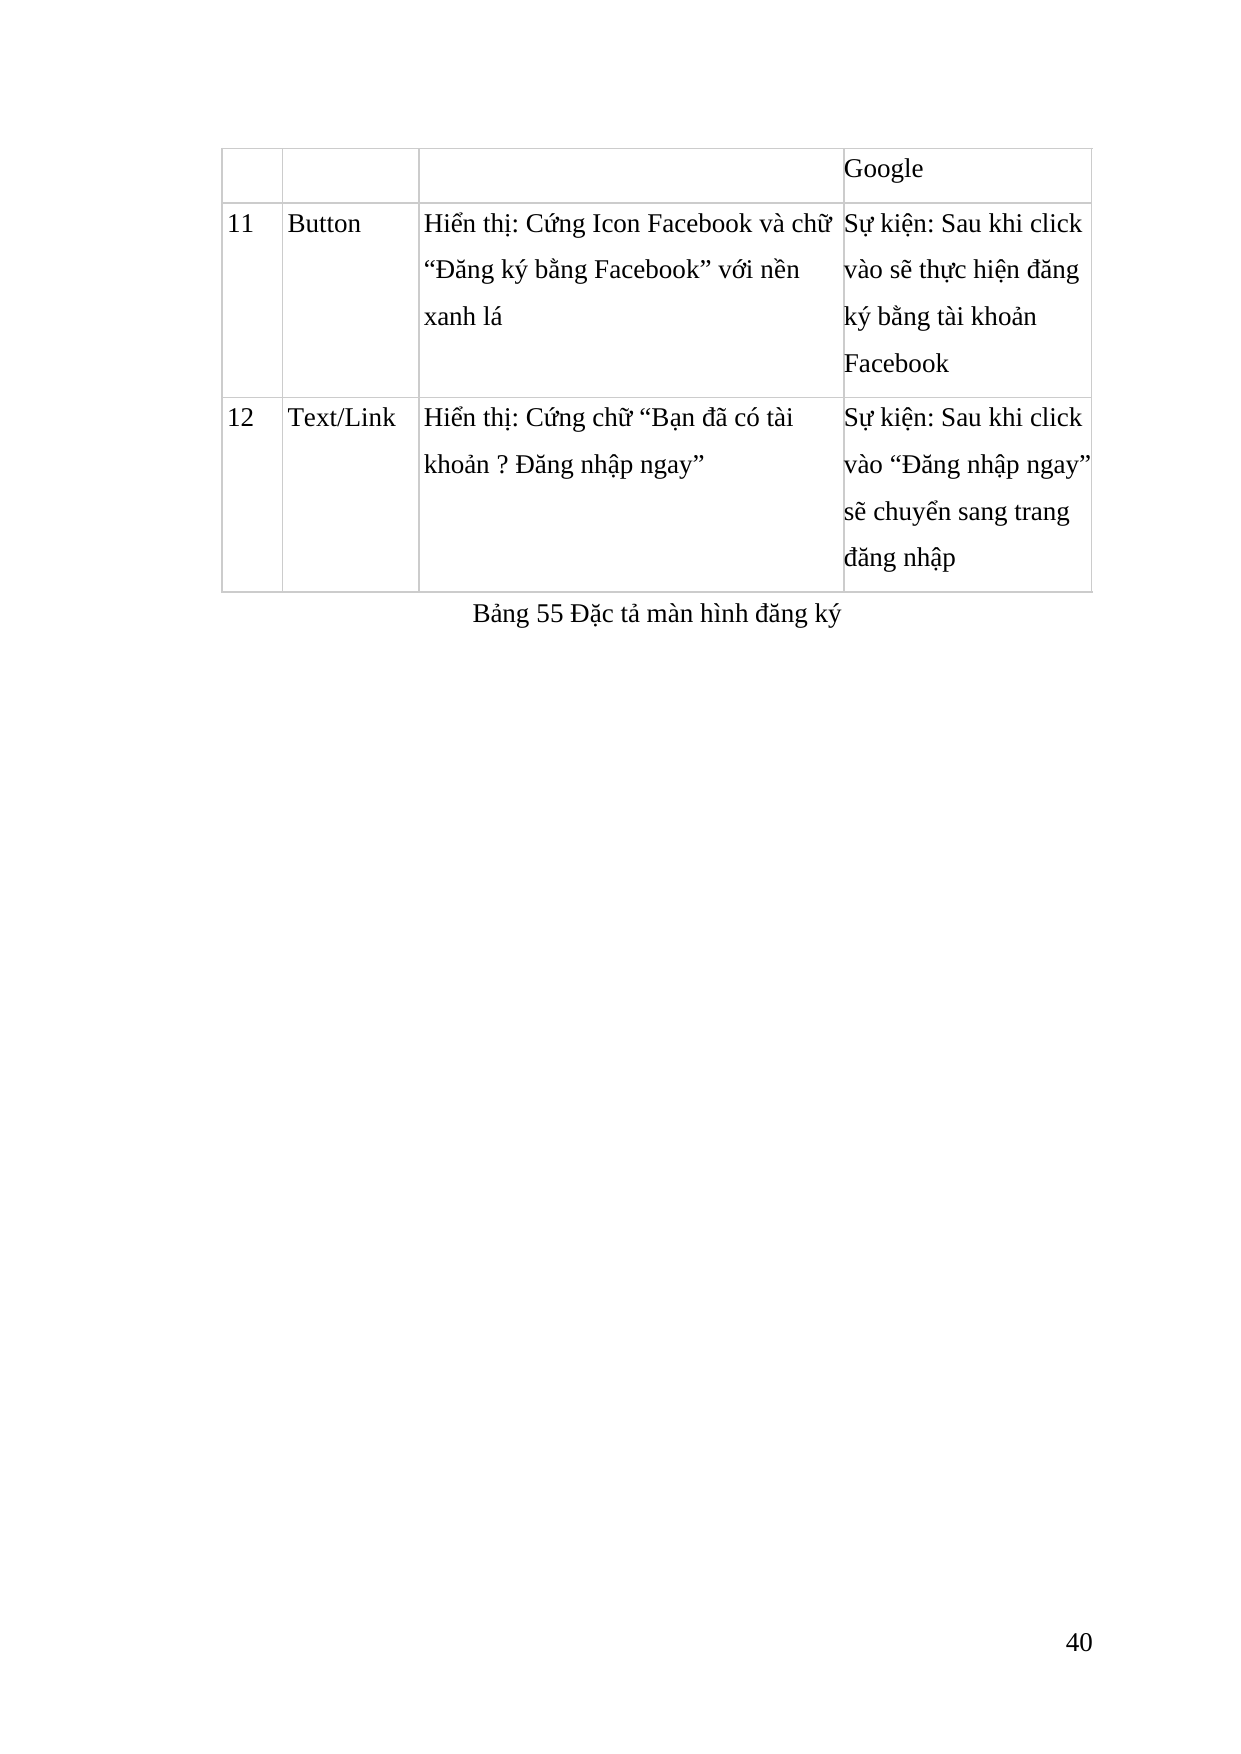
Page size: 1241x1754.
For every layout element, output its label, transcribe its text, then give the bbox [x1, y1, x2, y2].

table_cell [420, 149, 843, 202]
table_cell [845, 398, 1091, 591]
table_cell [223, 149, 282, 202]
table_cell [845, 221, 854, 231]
text Bảng 55 Đặc tả màn hình đăng ký [221, 597, 1092, 628]
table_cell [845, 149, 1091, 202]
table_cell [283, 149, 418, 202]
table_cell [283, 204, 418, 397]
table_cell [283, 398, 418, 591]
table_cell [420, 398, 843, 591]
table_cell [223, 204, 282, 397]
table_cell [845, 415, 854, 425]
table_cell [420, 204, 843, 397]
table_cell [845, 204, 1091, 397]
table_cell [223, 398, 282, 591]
